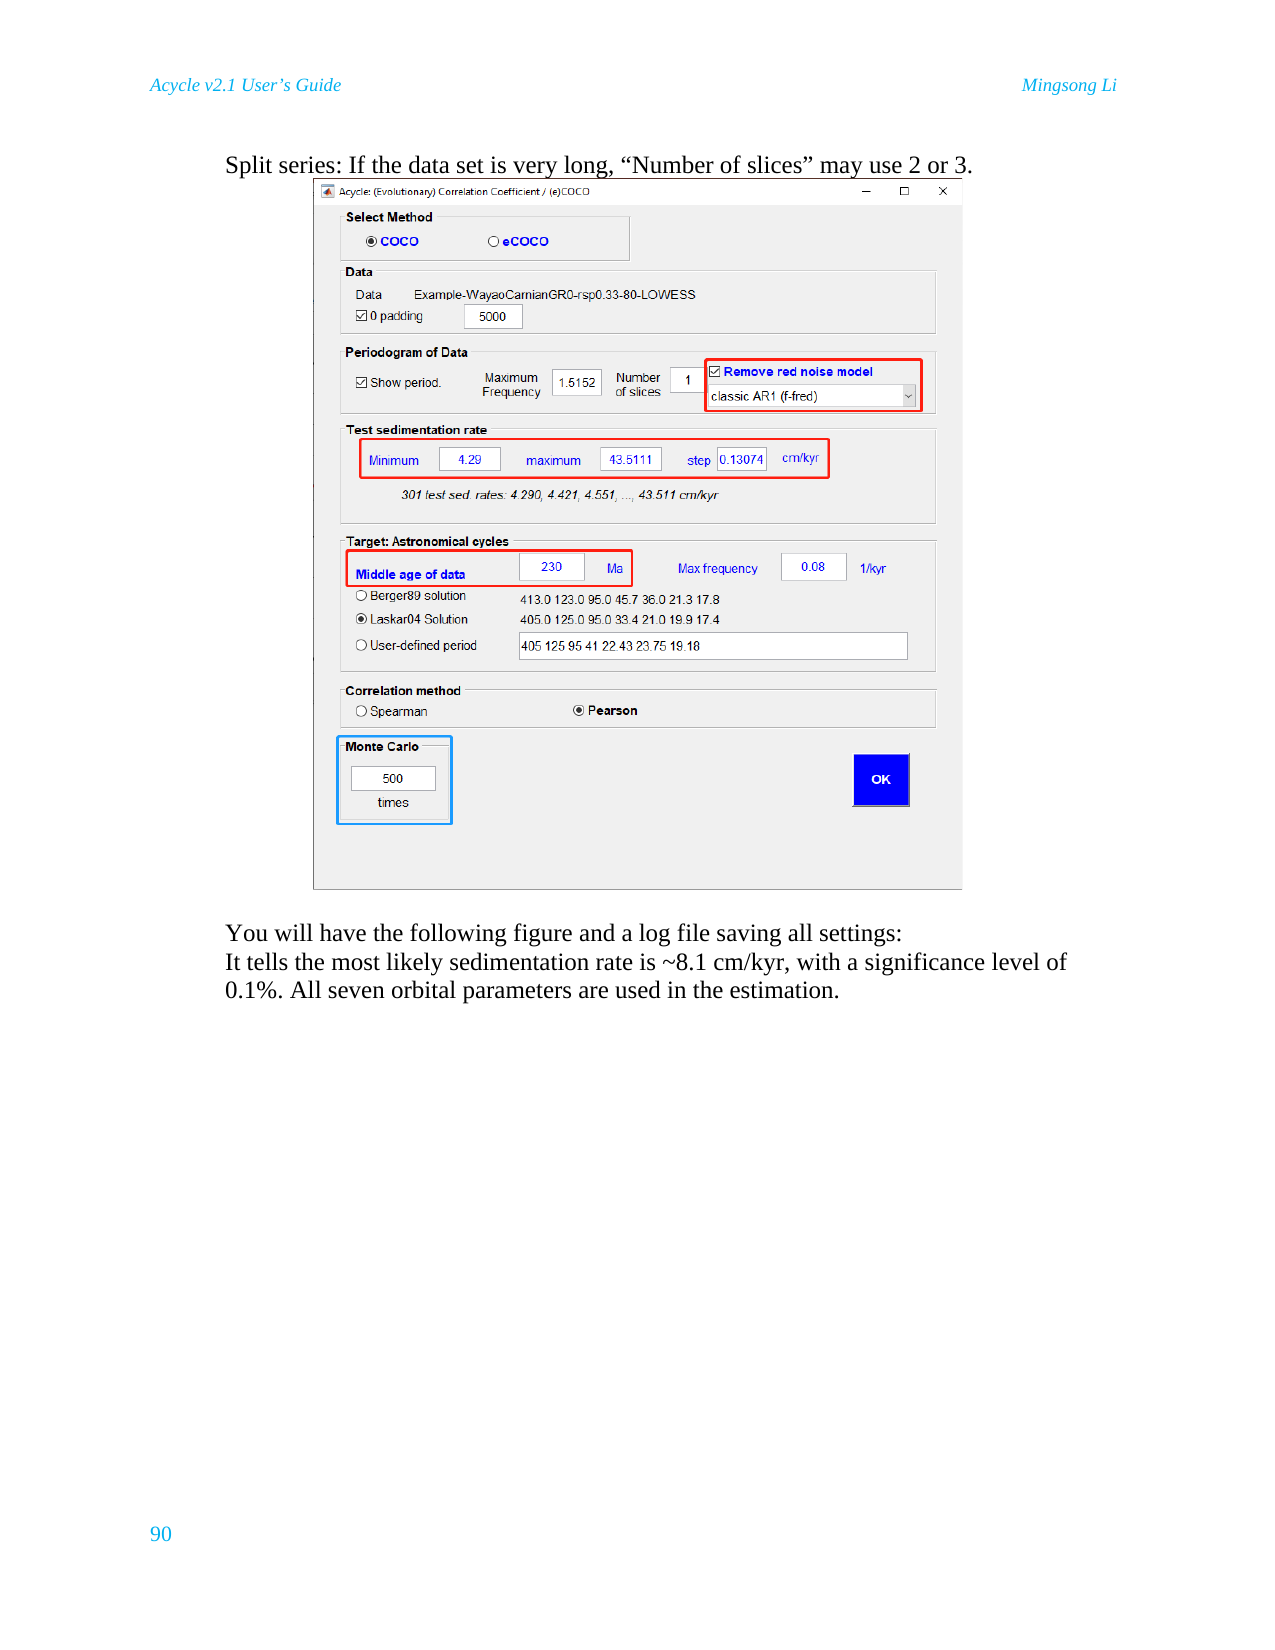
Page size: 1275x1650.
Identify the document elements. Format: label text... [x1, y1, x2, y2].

picture [313, 178, 963, 890]
text You will have the following figure and a log file saving all settings: [225, 918, 1125, 947]
picture [151, 81, 157, 89]
text Split series: If the data set is very long, “Number of slices” may use 2 or 3. [225, 150, 1125, 179]
text It tells the most likely sedimentation rate is ~8.1 cm/kyr, with a significance level of 0.1%. All seven orbital parameters are used in the estimation. [225, 947, 1125, 1004]
